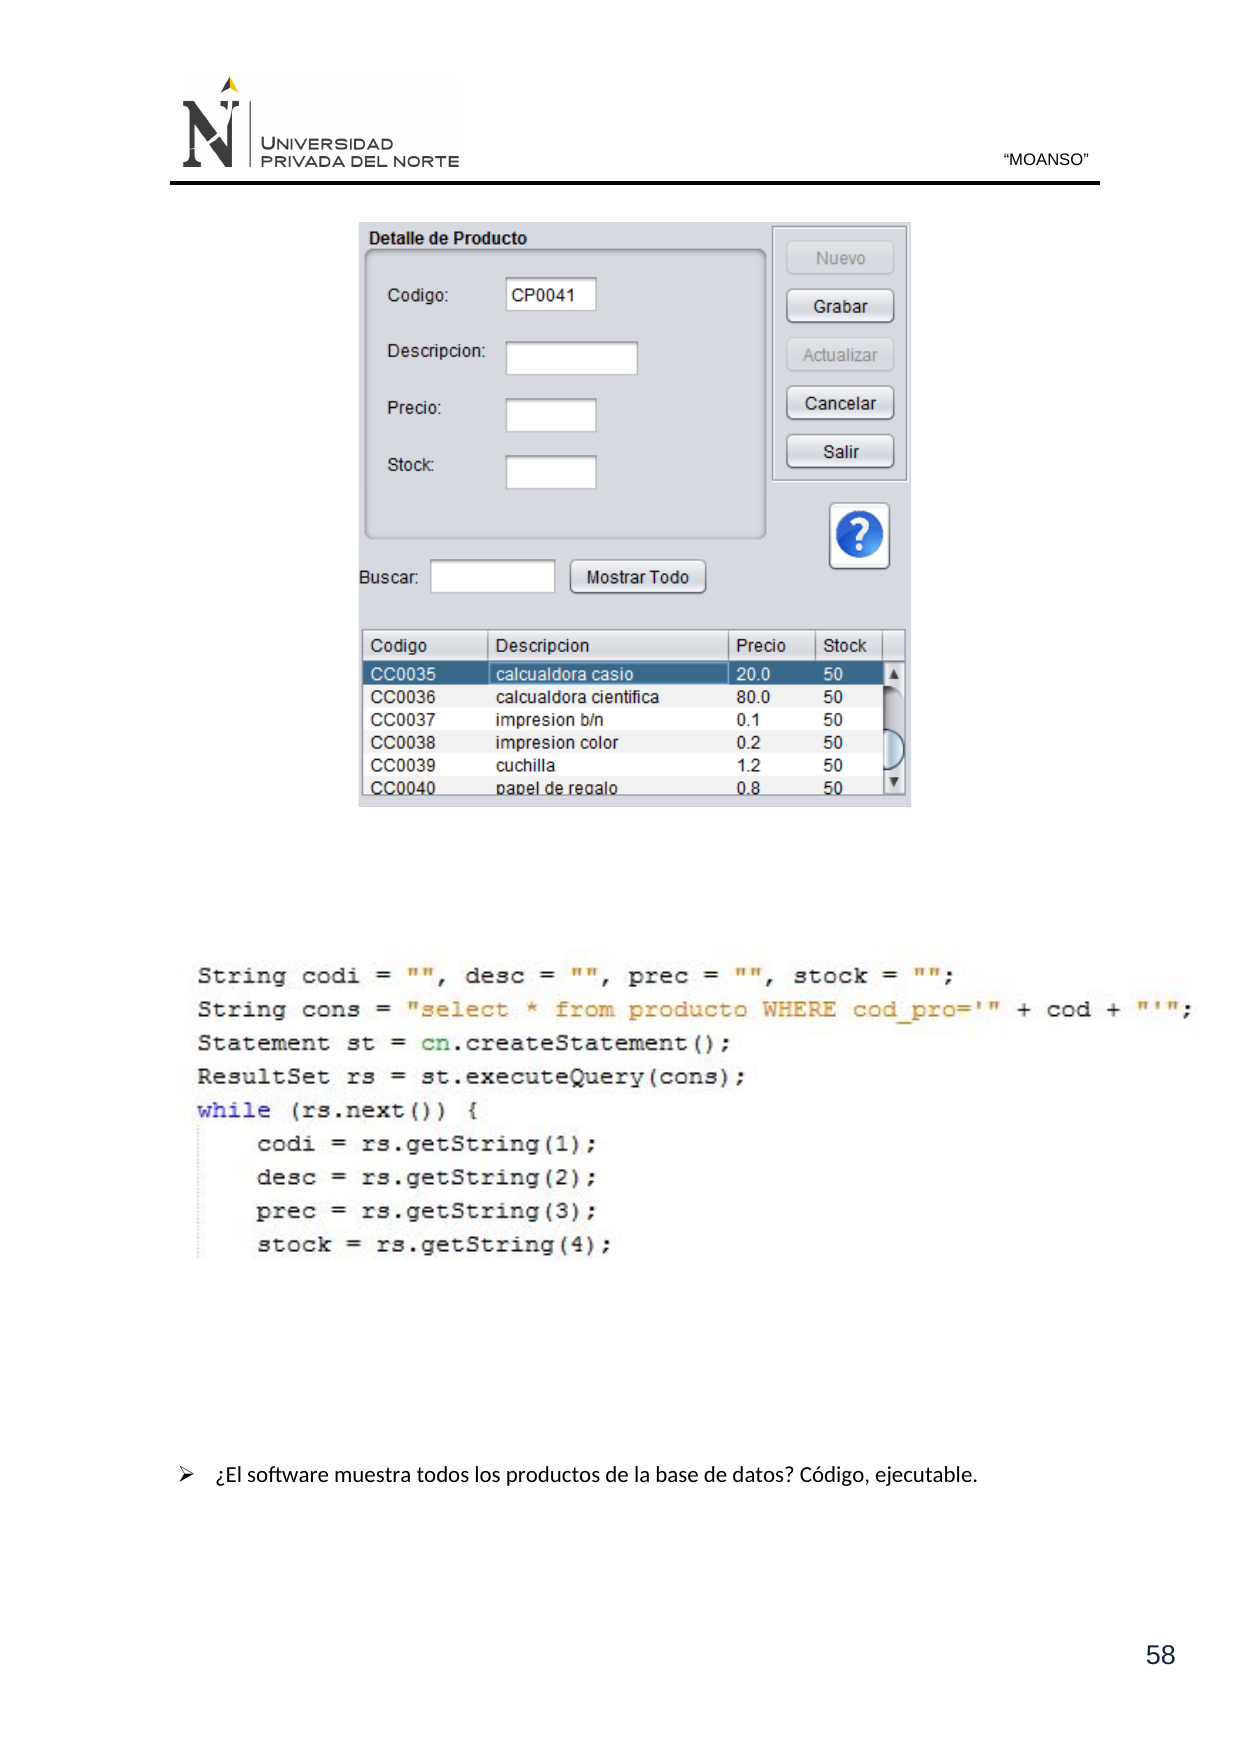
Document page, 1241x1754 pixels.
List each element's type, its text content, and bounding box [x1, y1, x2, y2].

picture [358, 222, 912, 807]
list ¿El software muestra todos los productos de la base de datos? Código, ejecutable. [177, 1461, 1092, 1489]
picture [177, 947, 1200, 1265]
picture [181, 73, 462, 169]
